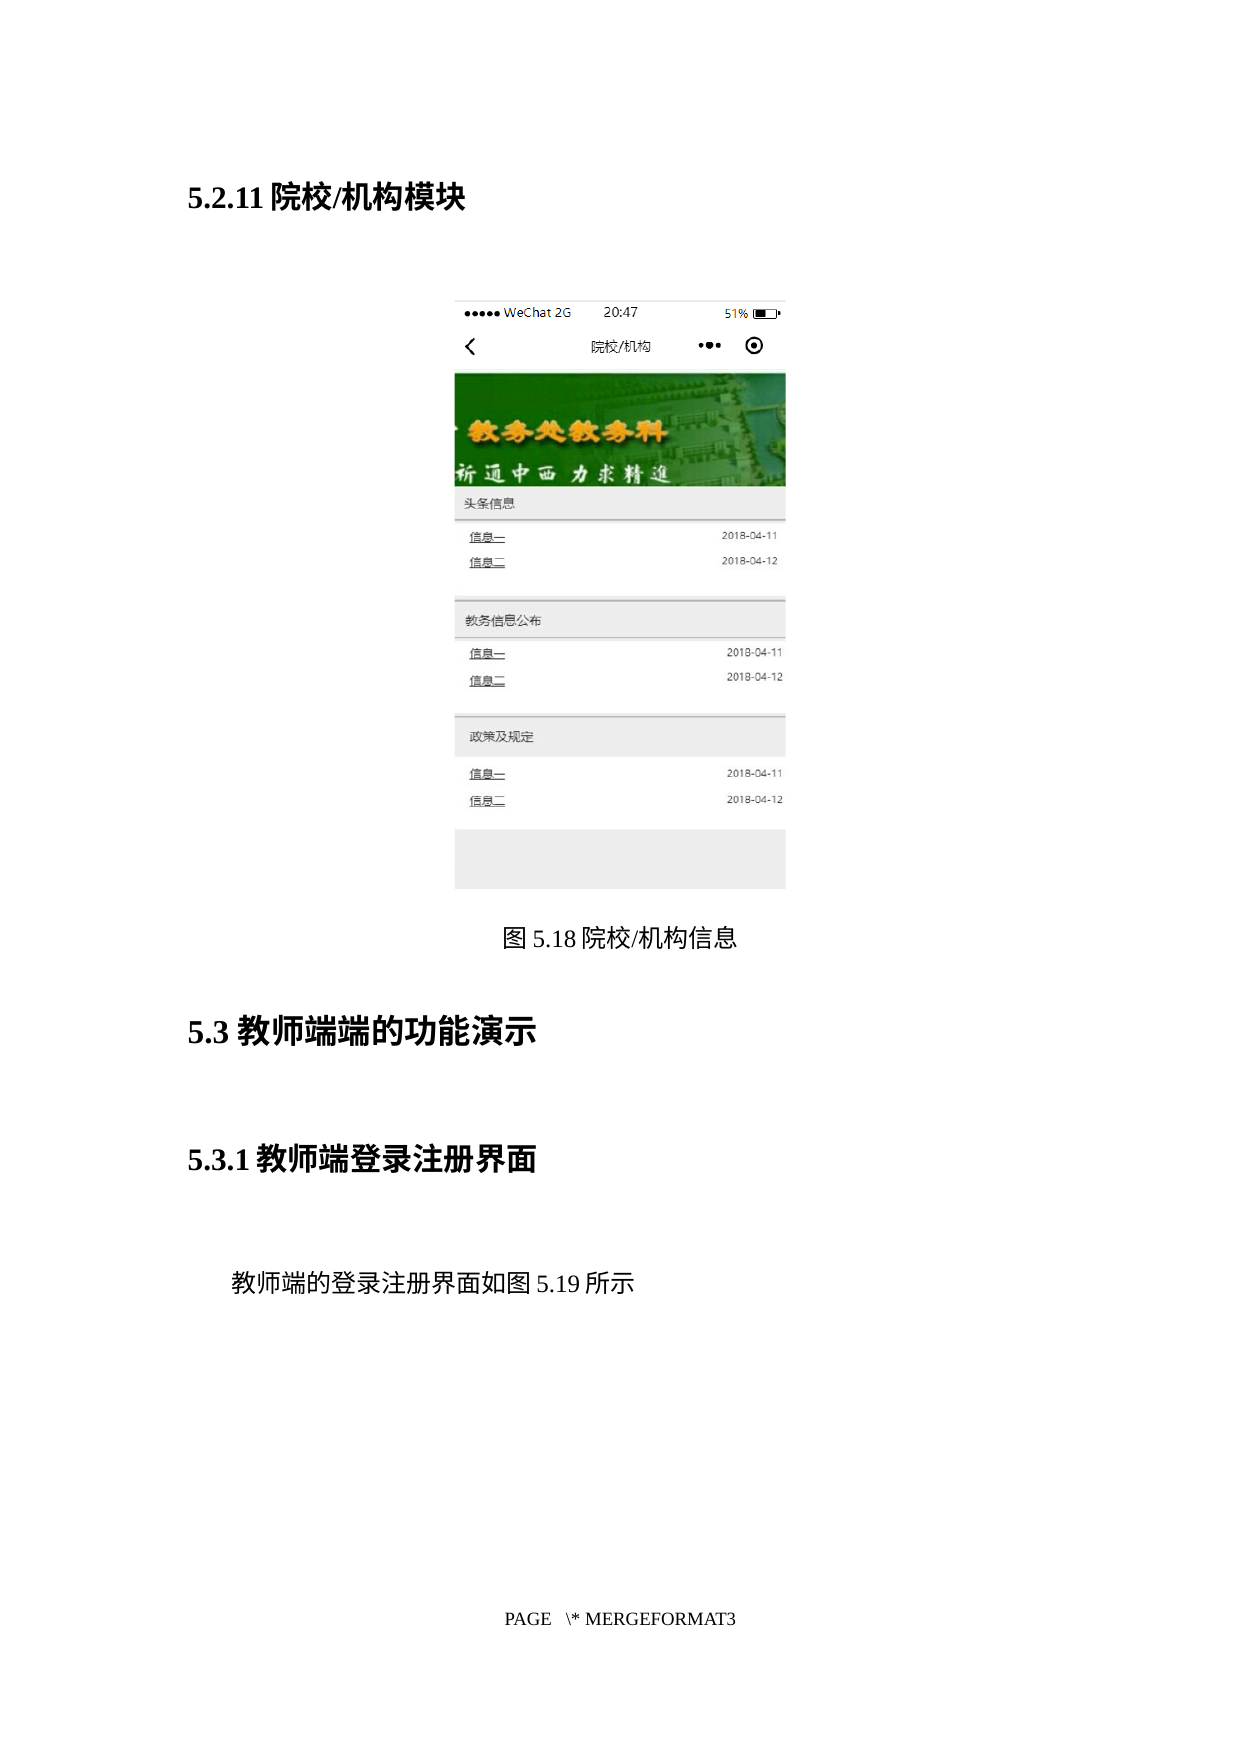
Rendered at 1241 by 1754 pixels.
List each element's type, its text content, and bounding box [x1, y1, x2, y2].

picture [454, 300, 786, 891]
subtitle 5.3.1教师端登录注册界面 [187, 1124, 1053, 1189]
subtitle 5.3 教师端端的功能演示 [187, 997, 1053, 1062]
subtitle 5.2.11院校/机构模块 [187, 162, 1053, 227]
text 教师端的登录注册界面如图5.19所示 [187, 1249, 1053, 1314]
text 图5.18院校/机构信息 [187, 904, 1053, 969]
